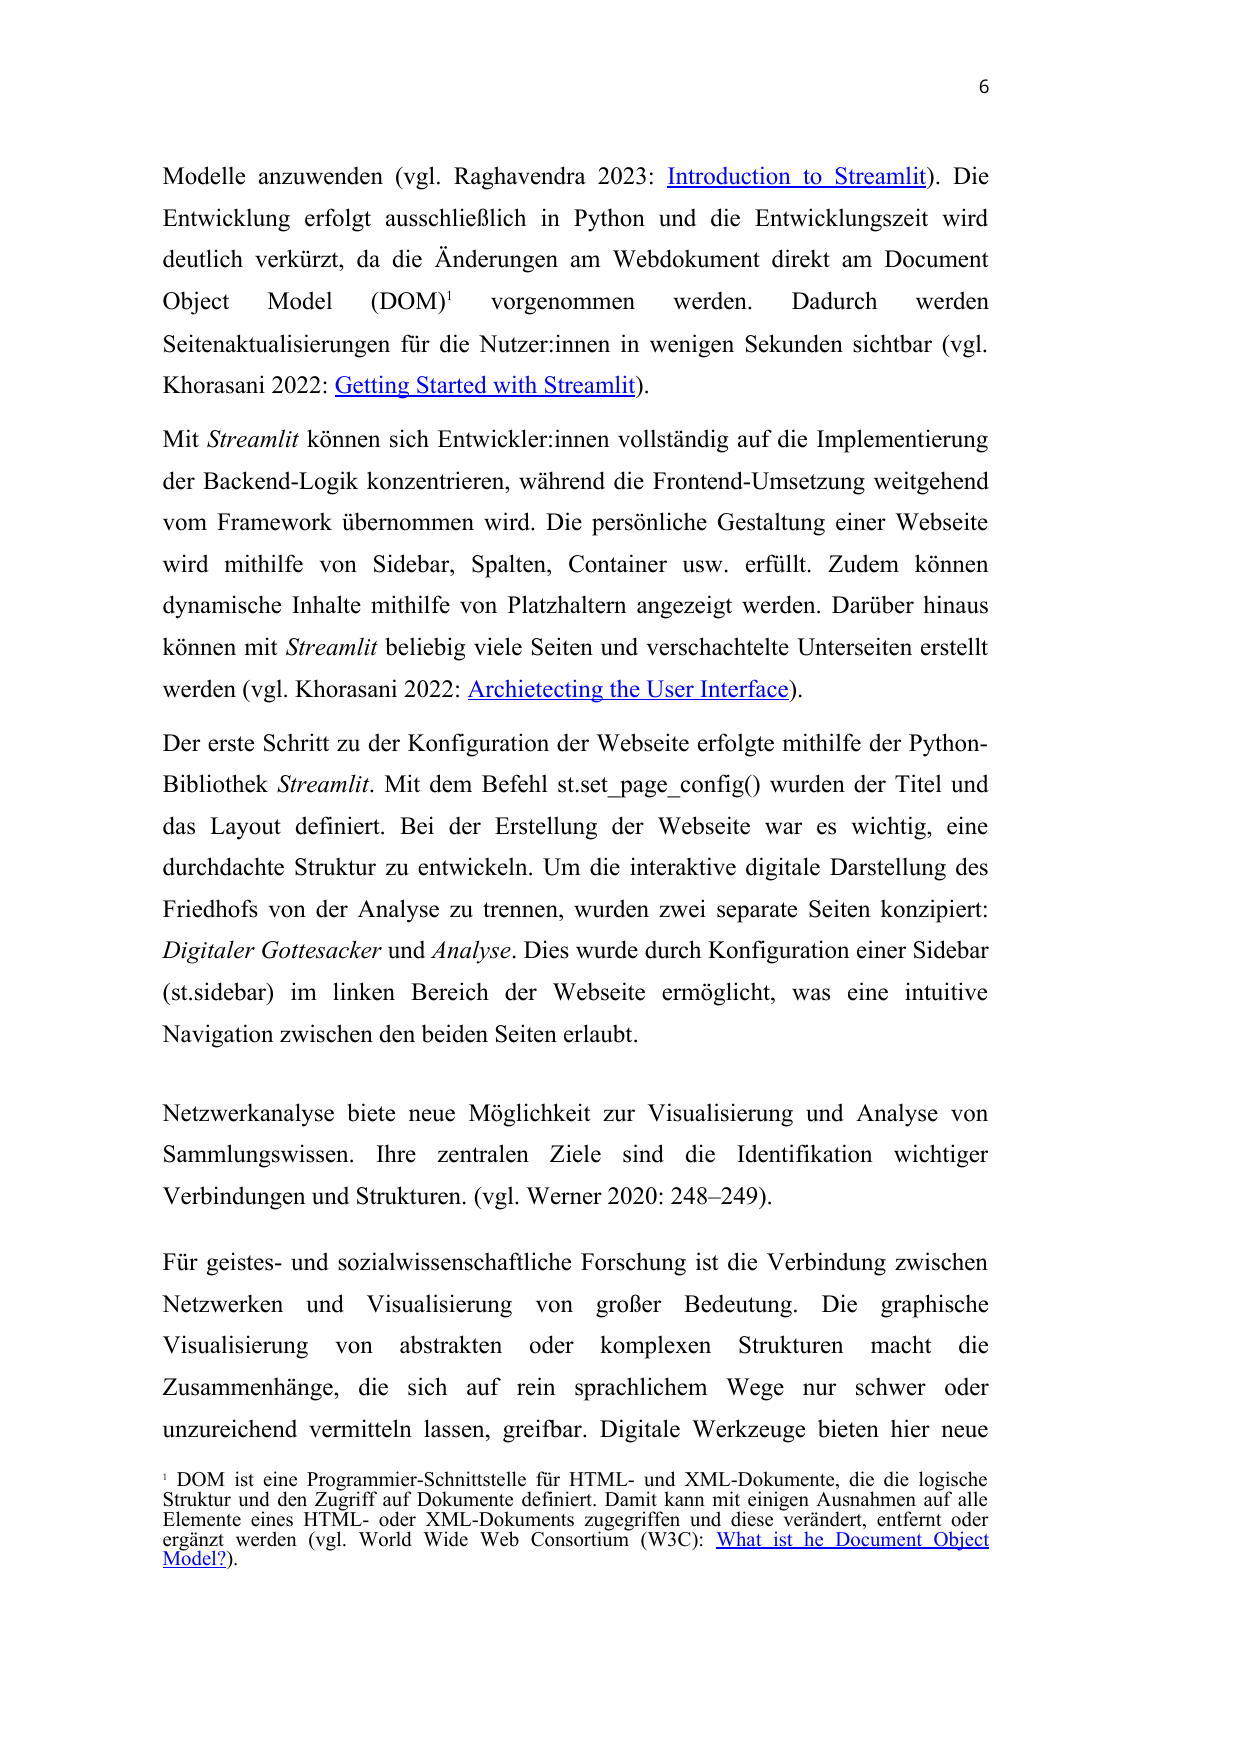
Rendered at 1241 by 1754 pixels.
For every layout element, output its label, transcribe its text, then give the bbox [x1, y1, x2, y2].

text Der erste Schritt zu der Konfiguration der Webseite erfolgte mithilfe der Python-Bibliothek Streamlit. Mit dem Befehl st.set_page_config() wurden der Titel und das Layout definiert. Bei der Erstellung der Webseite war es wichtig, eine durchdachte Struktur zu entwickeln. Um die interaktive digitale Darstellung des Friedhofs von der Analyse zu trennen, wurden zwei separate Seiten konzipiert: Digitaler Gottesacker und Analyse. Dies wurde durch Konfiguration einer Sidebar (st.sidebar) im linken Bereich der Webseite ermöglicht, was eine intuitive Navigation zwischen den beiden Seiten erlaubt. [162, 729, 989, 1047]
text Netzwerkanalyse biete neue Möglichkeit zur Visualisierung und Analyse von Sammlungswissen. Ihre zentralen Ziele sind die Identifikation wichtiger Verbindungen und Strukturen. (vgl. Werner 2020: 248–249). [162, 1099, 989, 1210]
text Mit Streamlit können sich Entwickler:innen vollständig auf die Implementierung der Backend-Logik konzentrieren, während die Frontend-Umsetzung weitgehend vom Framework übernommen wird. Die persönliche Gestaltung einer Webseite wird mithilfe von Sidebar, Spalten, Container usw. erfüllt. Zudem können dynamische Inhalte mithilfe von Platzhaltern angezeigt werden. Darüber hinaus können mit Streamlit beliebig viele Seiten und verschachtelte Unterseiten erstellt werden (vgl. Khorasani 2022: Archietecting the User Interface). [162, 425, 989, 702]
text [162, 1248, 989, 1442]
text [162, 162, 989, 399]
